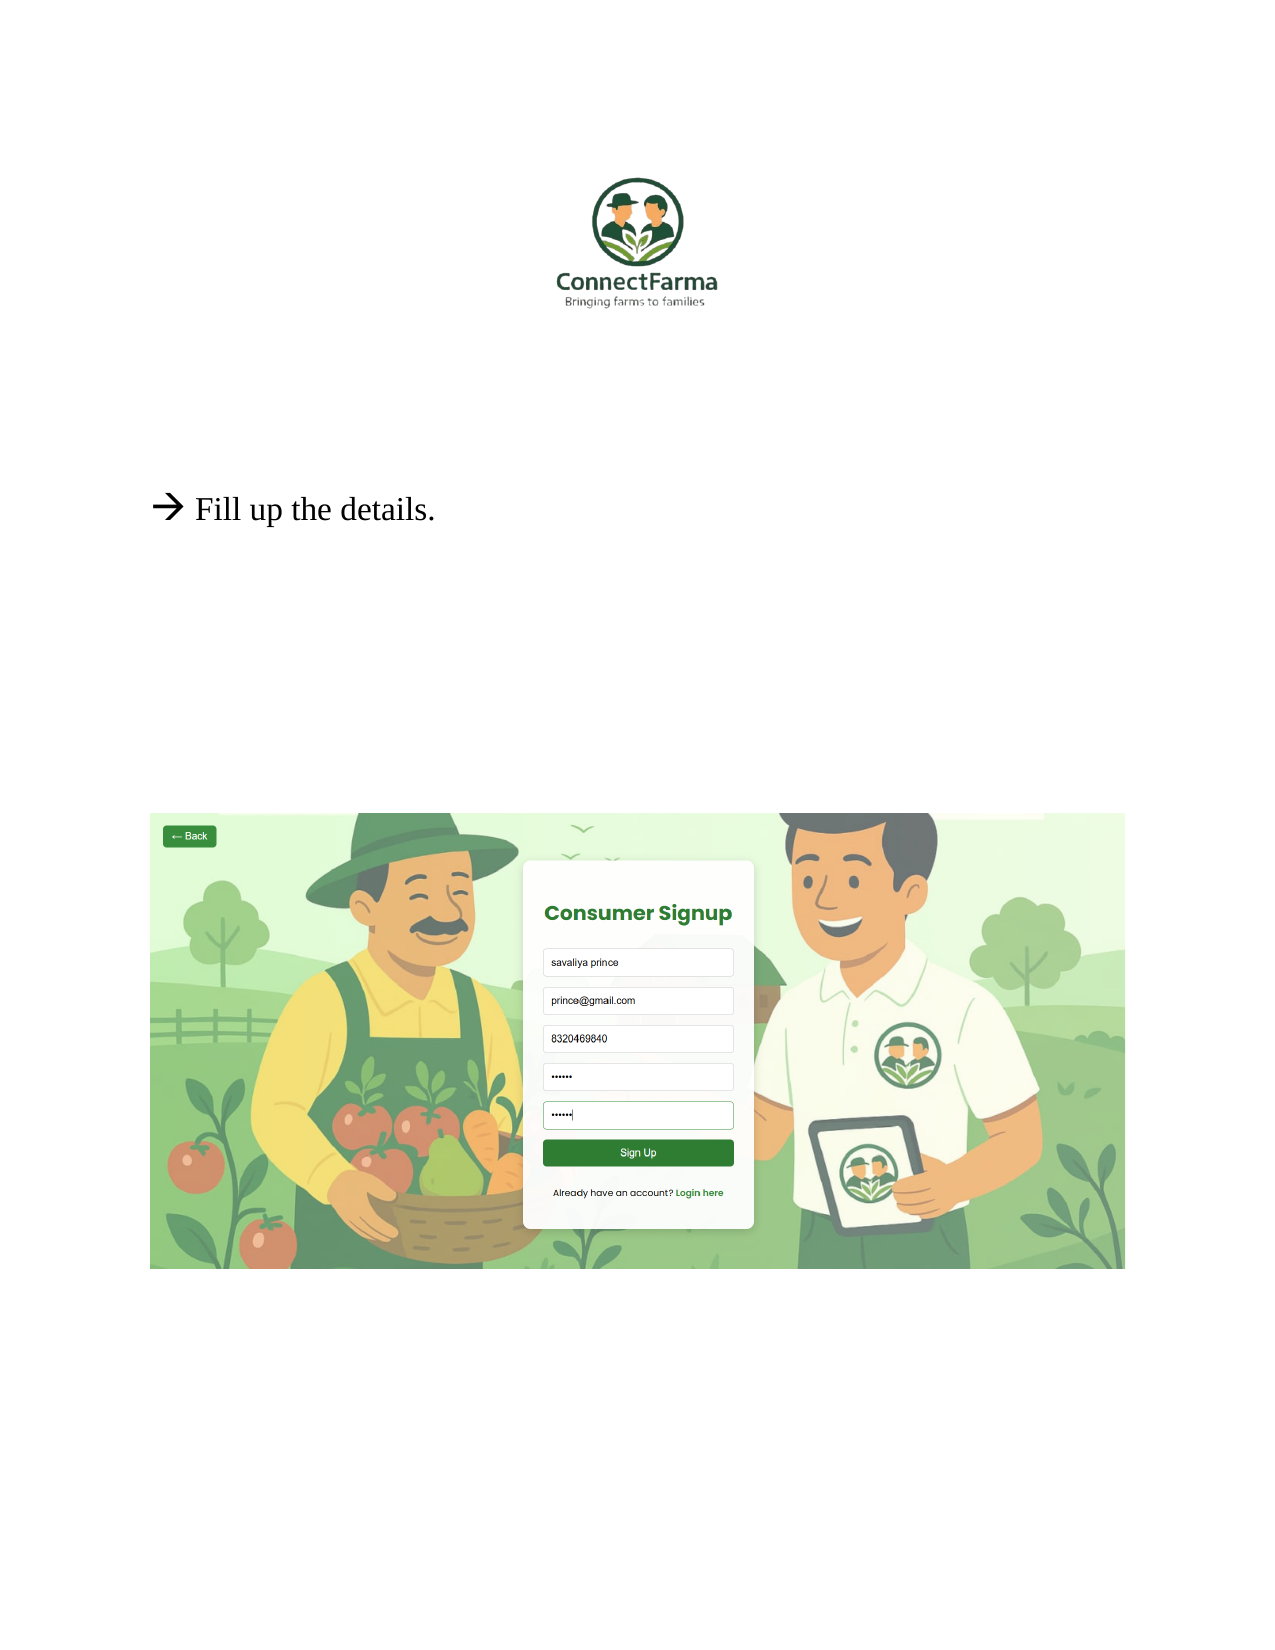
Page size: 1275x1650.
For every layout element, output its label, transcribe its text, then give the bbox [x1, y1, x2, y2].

picture [537, 150, 738, 344]
text Fill up the details. [150, 490, 1125, 529]
picture [150, 813, 1125, 1269]
